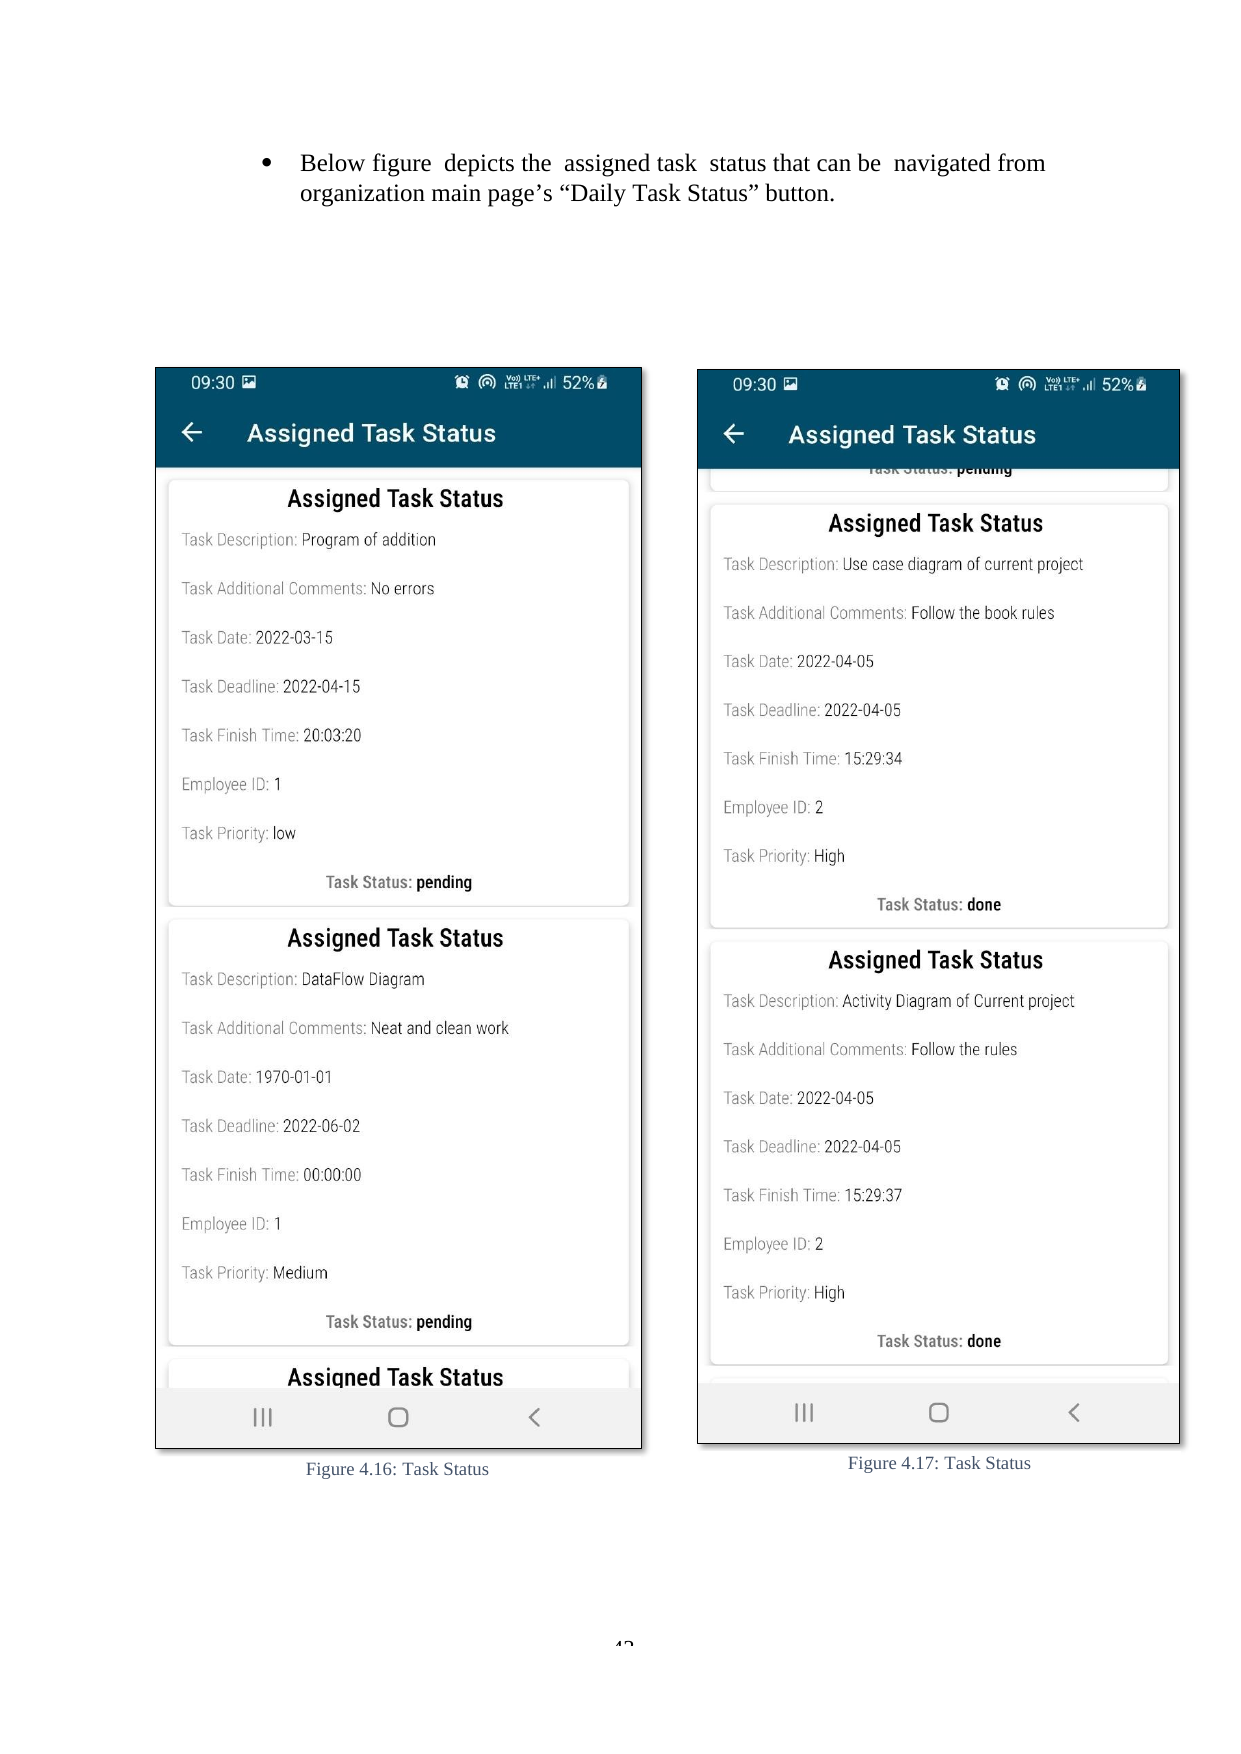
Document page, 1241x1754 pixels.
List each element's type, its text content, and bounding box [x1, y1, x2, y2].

picture [152, 363, 653, 1460]
list Below figure depicts the assigned task status that can be navigated from organization main page’s “Daily Task Status” button. [262, 148, 1090, 207]
picture [694, 366, 1192, 1455]
